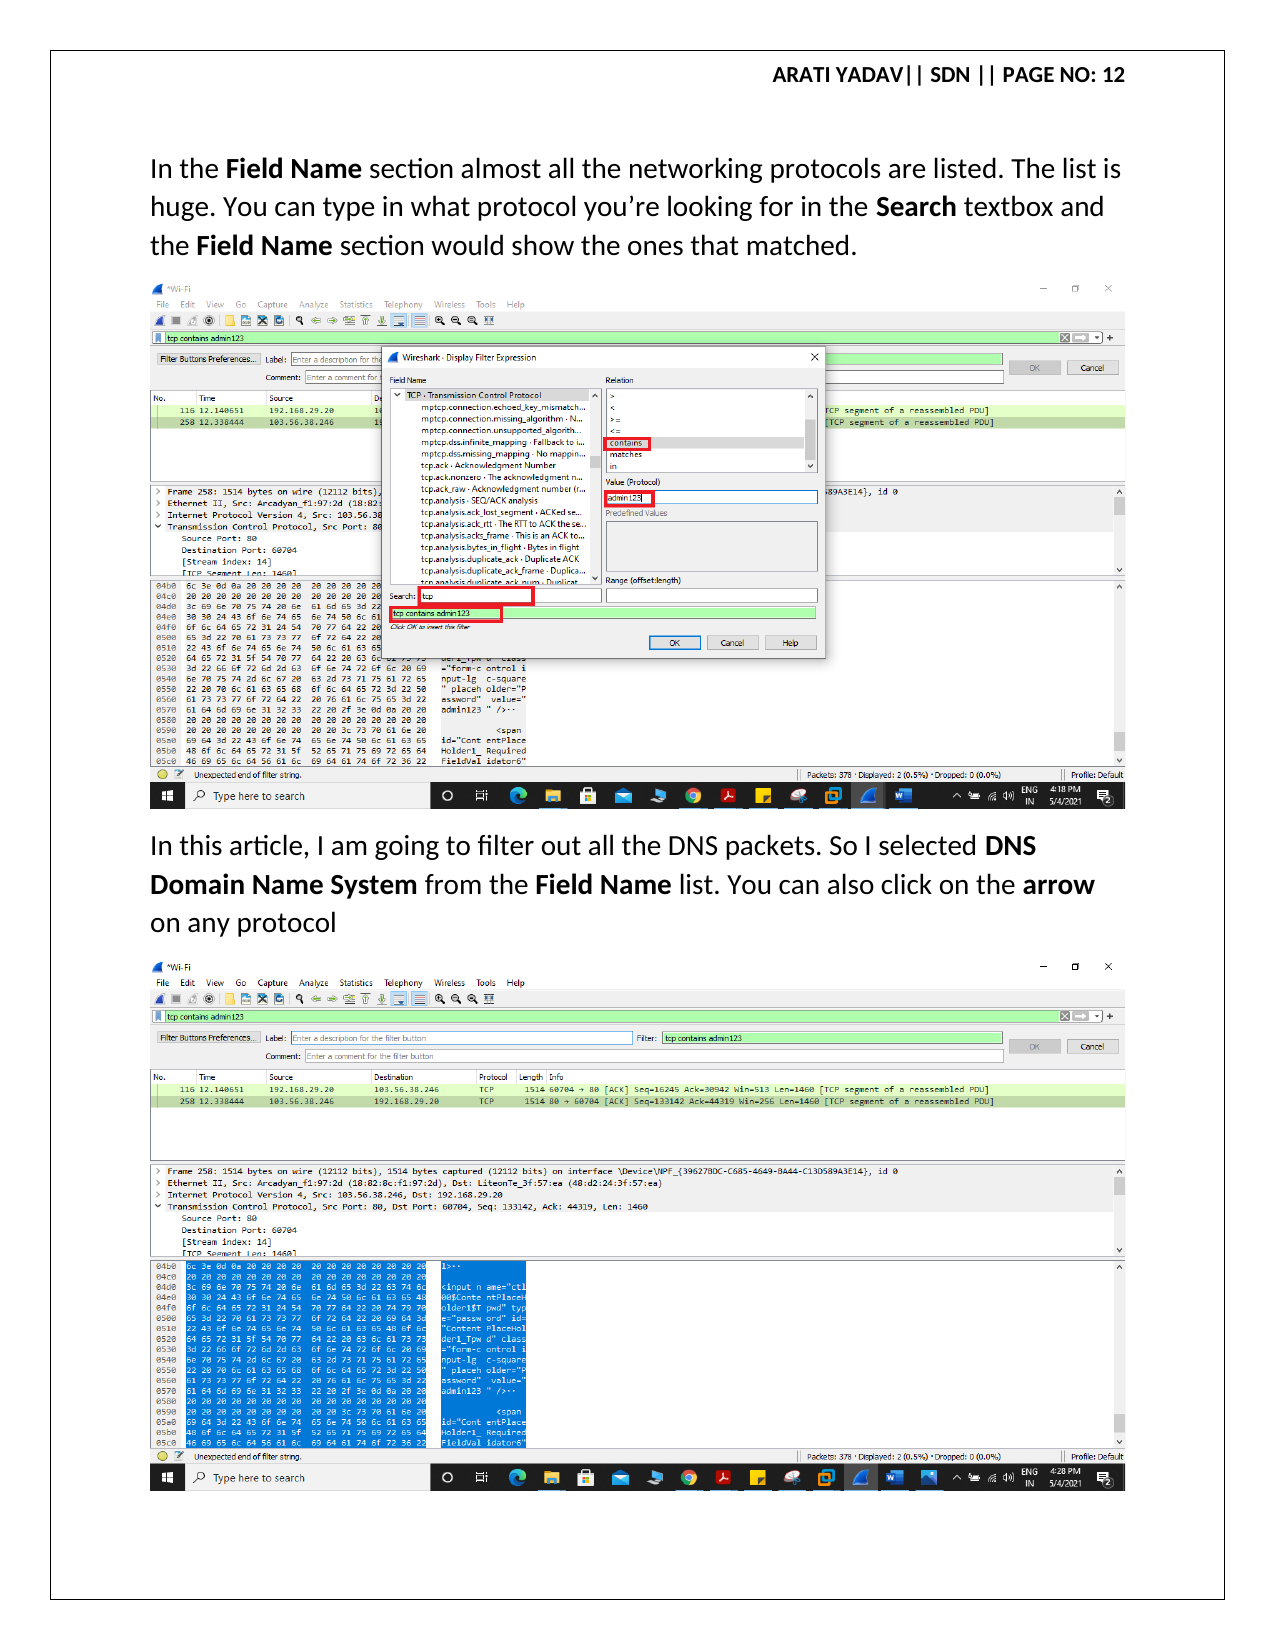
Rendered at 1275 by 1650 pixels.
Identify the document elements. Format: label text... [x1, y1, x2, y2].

text In the Field Name section almost all the networking protocols are listed. The list is huge. You can type in what protocol you’re looking for in the Search textbox and the Field Name section would show the ones that matched. [150, 150, 1125, 262]
picture [150, 959, 1125, 1491]
text In this article, I am going to filter out all the DNS packets. So I selected DNS Domain Name System from the Field Name list. You can also click on the arrow on any protocol [150, 827, 1125, 940]
picture [150, 282, 1125, 809]
